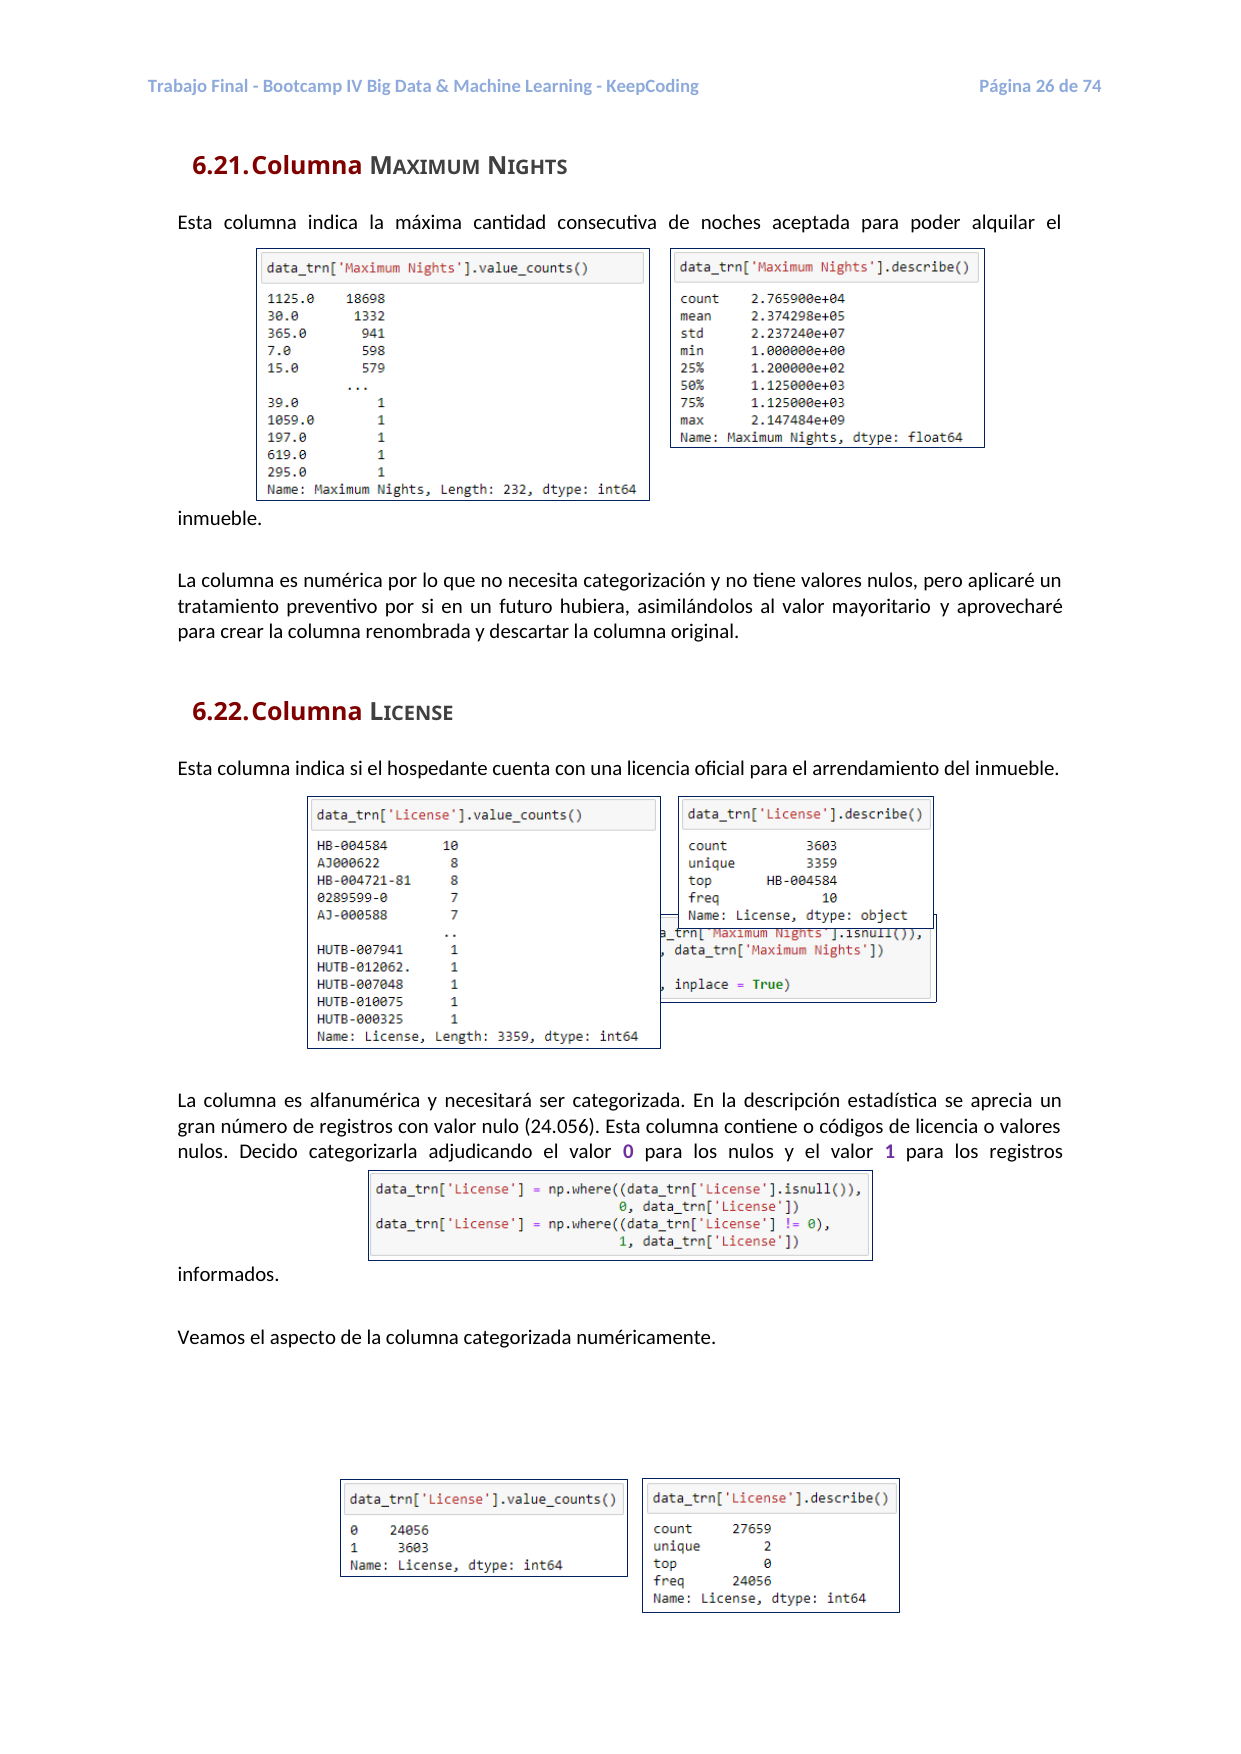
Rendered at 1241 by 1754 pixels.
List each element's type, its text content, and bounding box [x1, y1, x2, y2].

picture [341, 1480, 627, 1576]
picture [679, 797, 933, 928]
text Esta columna indica si el hospedante cuenta con una licencia oficial para el arrendamiento del inmueble. [177, 756, 1063, 781]
picture [308, 797, 660, 1048]
subtitle Columna License [192, 694, 1063, 728]
text La columna es numérica por lo que no necesita categorización y no tiene valores nulos, pero aplicaré un tratamiento preventivo por si en un futuro hubiera, asimilándolos al valor mayoritario y aprovecharé para crear la columna renombrada y descartar la columna original. [177, 568, 1063, 644]
picture [671, 249, 984, 447]
picture [257, 249, 649, 500]
subtitle Columna Maximum Nights [192, 148, 1063, 182]
picture [661, 915, 936, 1002]
picture [369, 1171, 872, 1260]
picture [643, 1479, 899, 1612]
text Veamos el aspecto de la columna categorizada numéricamente. [177, 1324, 1063, 1349]
